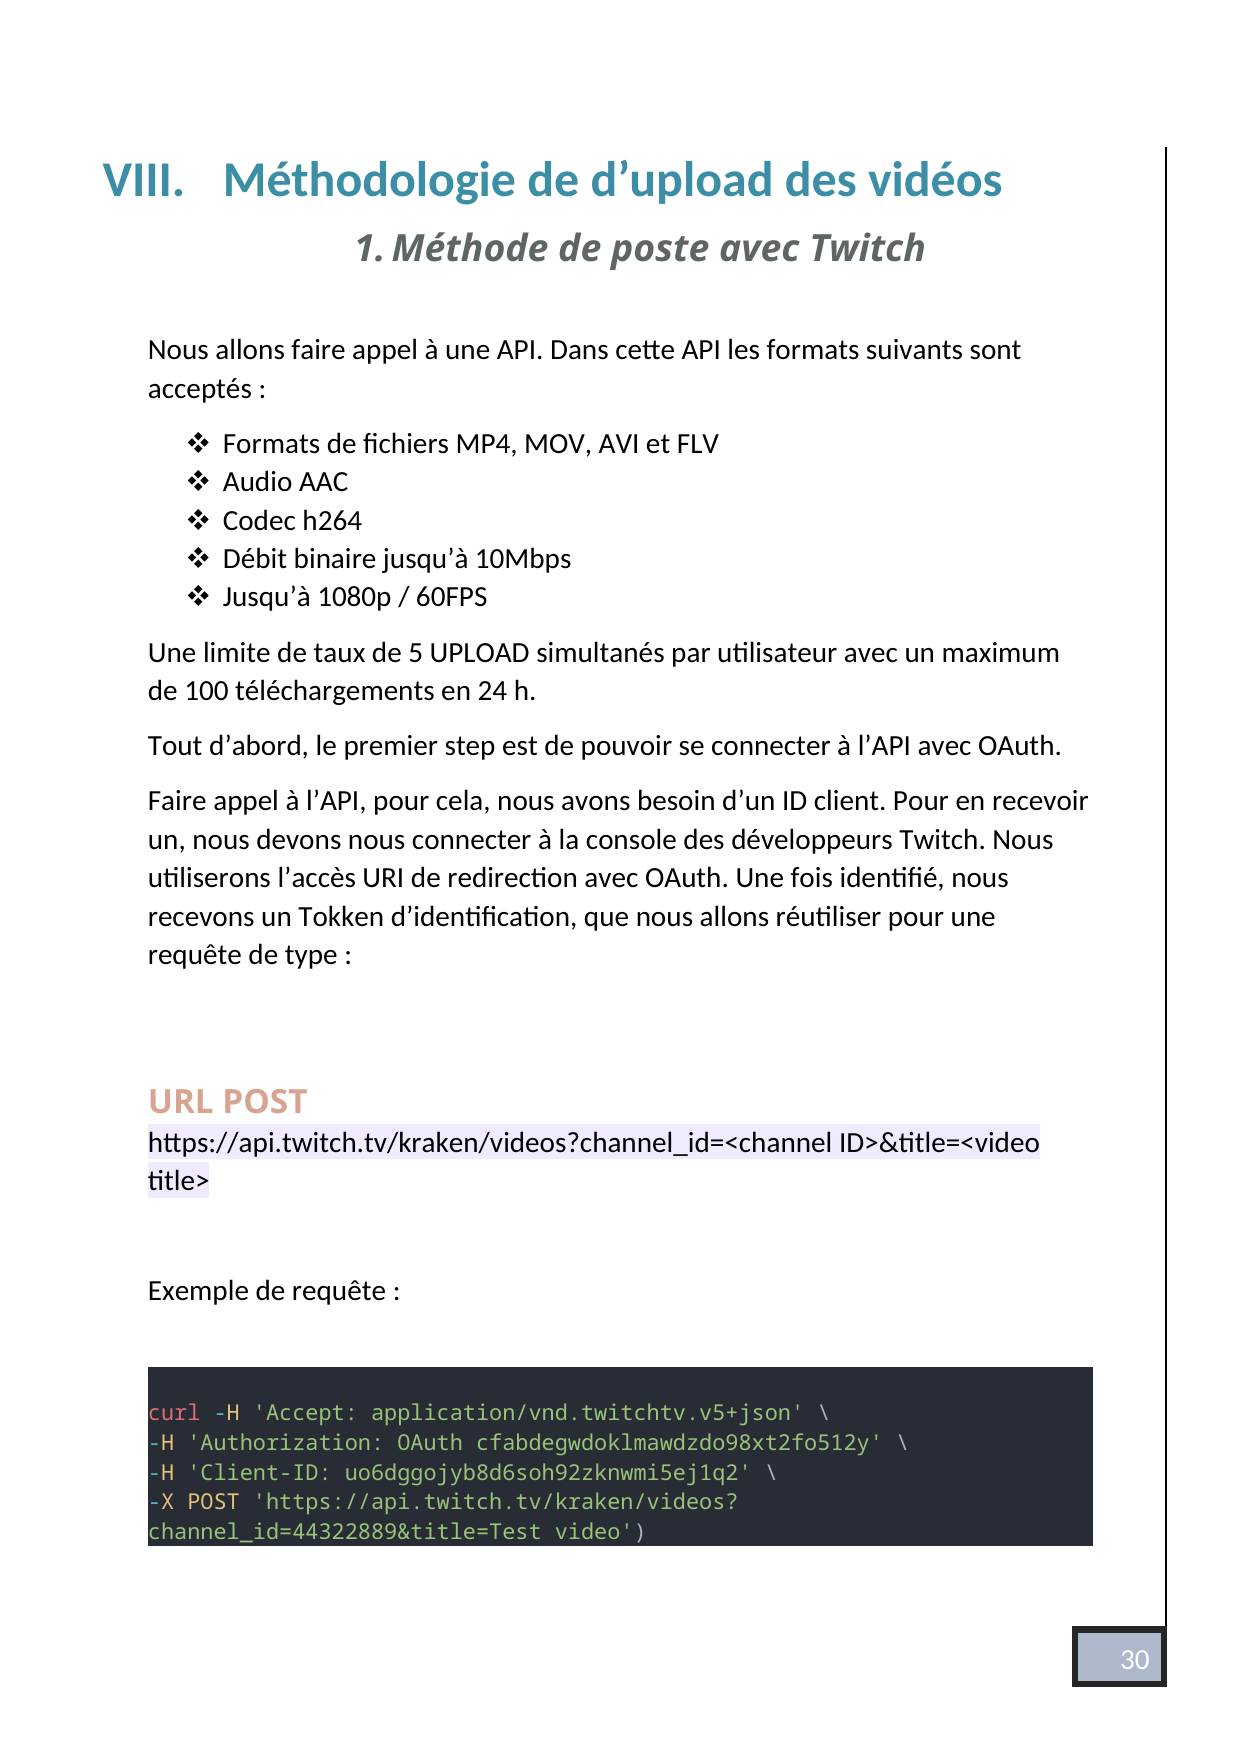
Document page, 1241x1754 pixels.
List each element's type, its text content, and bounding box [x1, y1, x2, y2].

list Formats de fichiers MP4, MOV, AVI et FLV [185, 425, 1093, 460]
text https://api.twitch.tv/kraken/videos?channel_id=<channel ID>&title=<video title> [148, 1124, 1093, 1198]
text -H 'Client-ID: uo6dggojyb8d6soh92zknwmi5ej1q2' \ [148, 1456, 1093, 1486]
text Tout d’abord, le premier step est de pouvoir se connecter à l’API avec OAuth. [148, 727, 1093, 763]
subtitle Méthodologie de d’upload des vidéos [185, 148, 1093, 209]
text curl -H 'Accept: application/vnd.twitchtv.v5+json' \ [148, 1397, 1093, 1427]
text Une limite de taux de 5 UPLOAD simultanés par utilisateur avec un maximum de 100 téléchargements en 24 h. [148, 634, 1093, 708]
list Jusqu’à 1080p / 60FPS [185, 578, 1093, 614]
text -H 'Authorization: OAuth cfabdegwdoklmawdzdo98xt2fo512y' \ [148, 1427, 1093, 1456]
text Faire appel à l’API, pour cela, nous avons besoin d’un ID client. Pour en recevoir un, nous devons nous connecter à la console des développeurs Twitch. Nous utiliserons l’accès URI de redirection avec OAuth. Une fois identifié, nous recevons un Tokken d’identification, que nous allons réutiliser pour une requête de type : [148, 782, 1093, 972]
text Nous allons faire appel à une API. Dans cette API les formats suivants sont acceptés : [148, 331, 1093, 405]
list Audio AAC [185, 463, 1093, 499]
subtitle URL POST [148, 1078, 1093, 1124]
text -X POST 'https://api.twitch.tv/kraken/videos?channel_id=44322889&title=Test video') [148, 1486, 1093, 1546]
list Codec h264 [185, 502, 1093, 537]
text Exemple de requête : [148, 1272, 1093, 1308]
subtitle Méthode de poste avec Twitch [354, 221, 1093, 272]
list Débit binaire jusqu’à 10Mbps [185, 540, 1093, 576]
